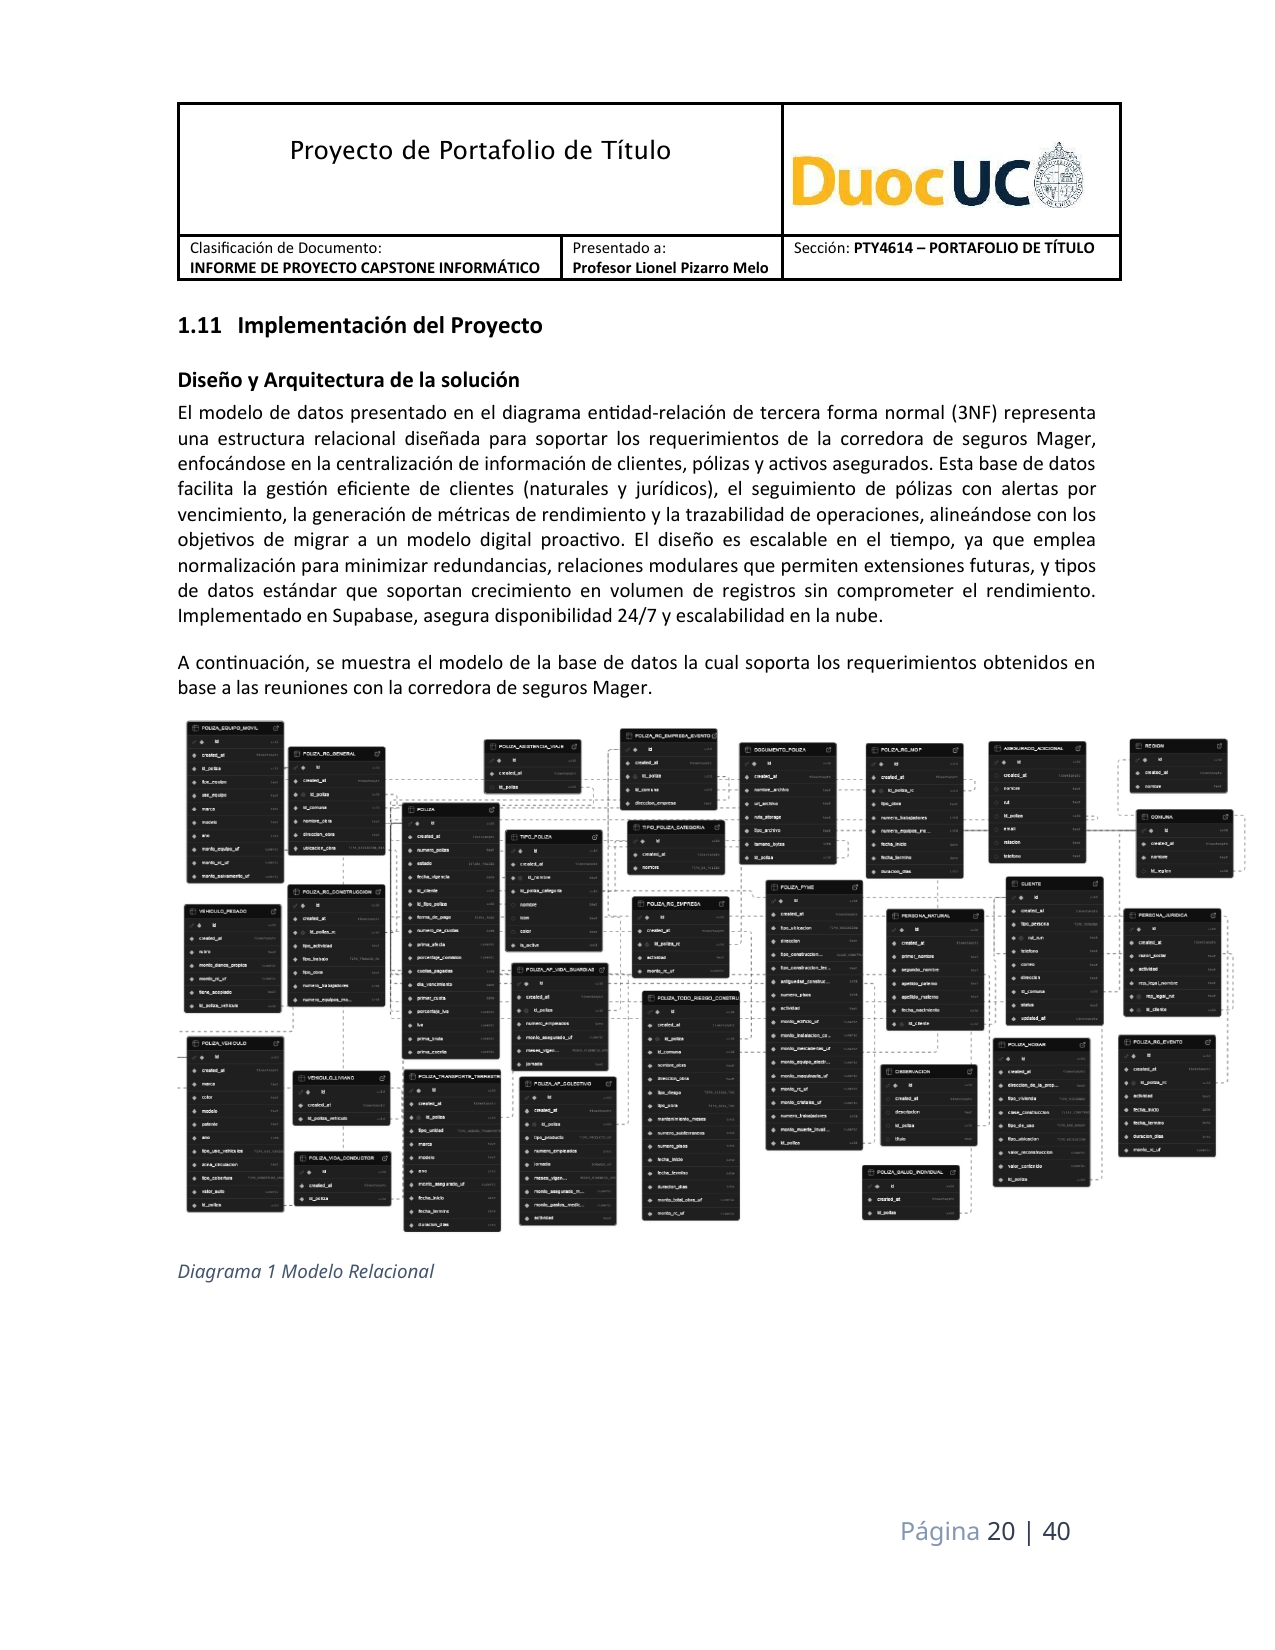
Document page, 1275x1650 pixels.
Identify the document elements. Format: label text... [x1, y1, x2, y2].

subtitle Implementación del Proyecto [177, 309, 1098, 340]
text El modelo de datos presentado en el diagrama entidad-relación de tercera forma normal (3NF) representa una estructura relacional diseñada para soportar los requerimientos de la corredora de seguros Mager, enfocándose en la centralización de información de clientes, pólizas y activos asegurados. Esta base de datos facilita la gestión eficiente de clientes (naturales y jurídicos), el seguimiento de pólizas con alertas por vencimiento, la generación de métricas de rendimiento y la trazabilidad de operaciones, alineándose con los objetivos de migrar a un modelo digital proactivo. El diseño es escalable en el tiempo, ya que emplea normalización para minimizar redundancias, relaciones modulares que permiten extensiones futuras, y tipos de datos estándar que soportan crecimiento en volumen de registros sin comprometer el rendimiento. Implementado en Supabase, asegura disponibilidad 24/7 y escalabilidad en la nube. [177, 399, 1098, 628]
picture [791, 141, 1085, 208]
text A continuación, se muestra el modelo de la base de datos la cual soporta los requerimientos obtenidos en base a las reuniones con la corredora de seguros Mager. [177, 649, 1098, 700]
subtitle Diseño y Arquitectura de la solución [177, 365, 1098, 393]
text Diagrama 1 Modelo Relacional [177, 1259, 1098, 1284]
picture [177, 720, 1247, 1259]
